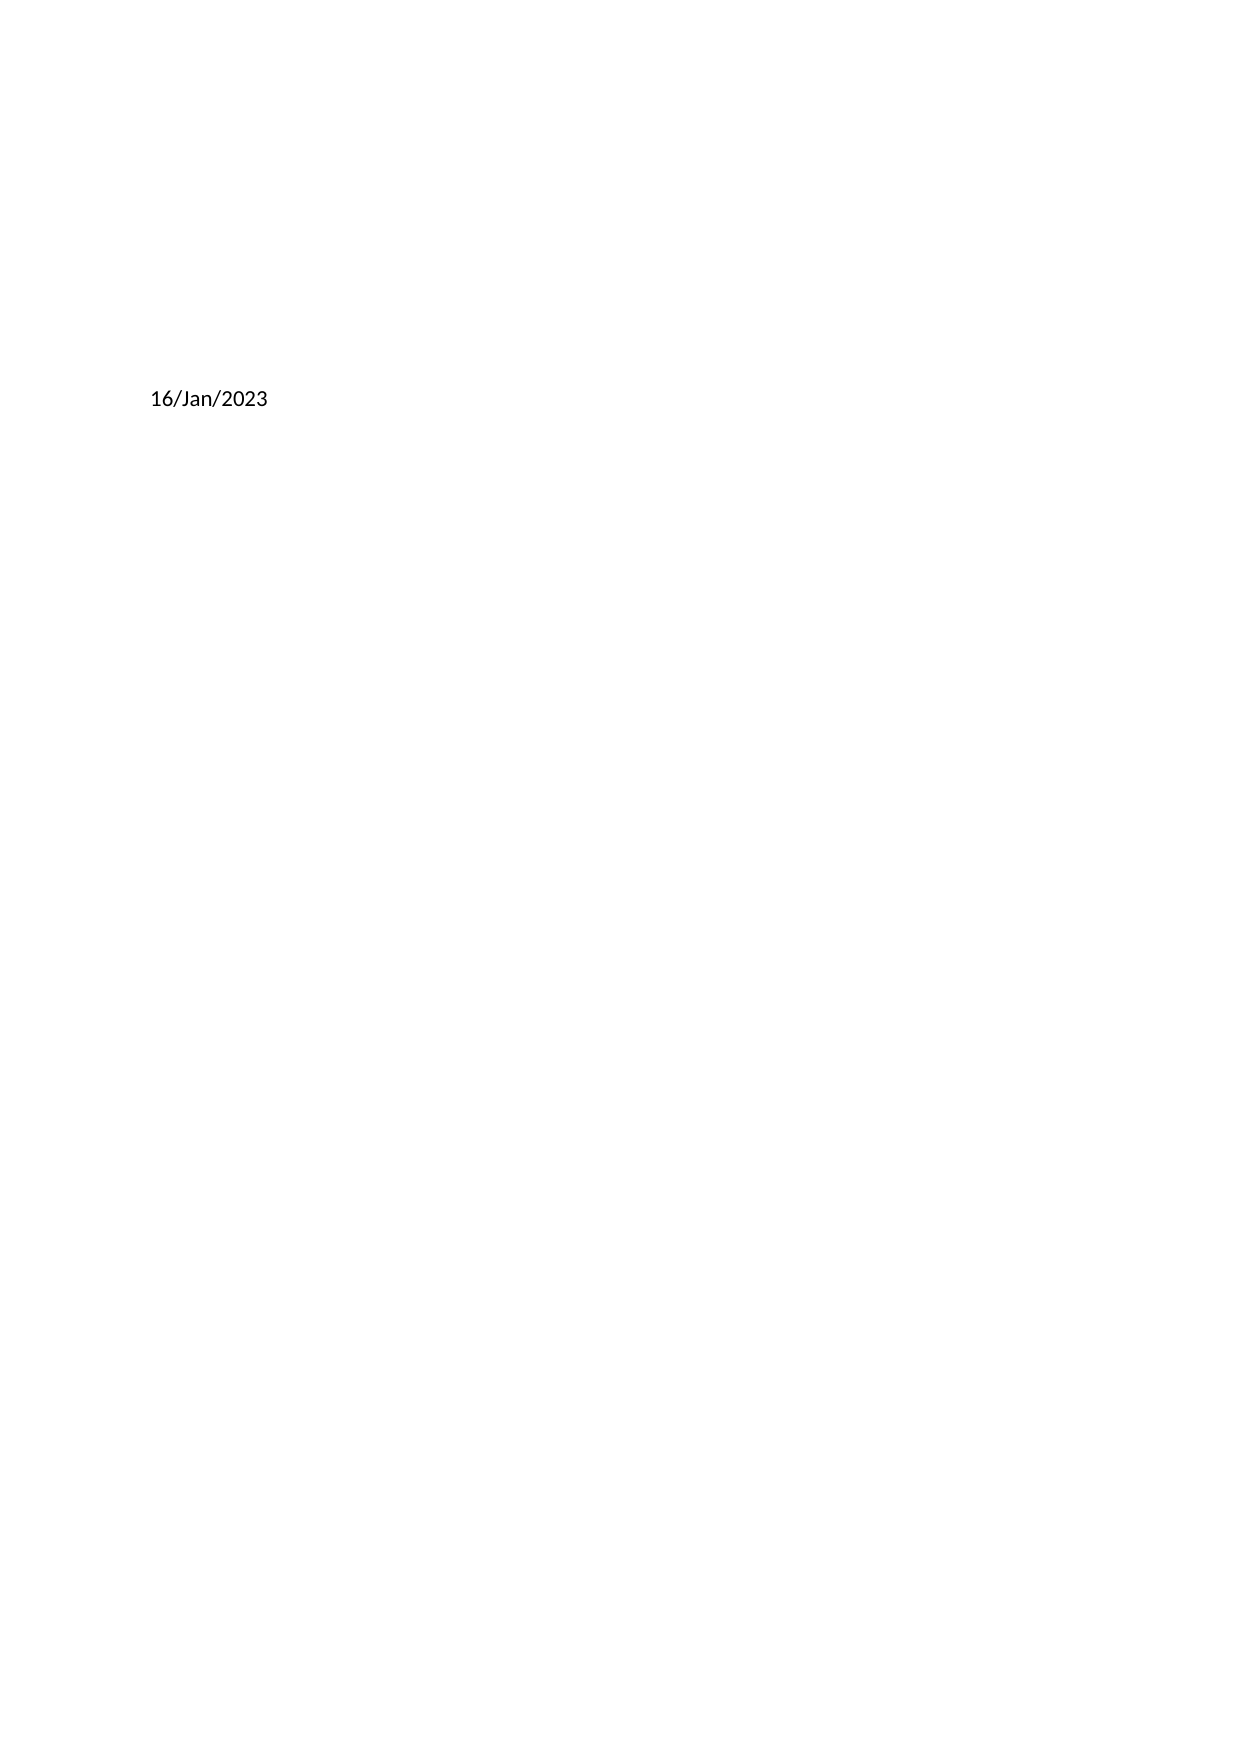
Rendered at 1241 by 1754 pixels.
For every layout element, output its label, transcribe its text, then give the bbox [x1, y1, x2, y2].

text 16/Jan/2023 [150, 384, 1090, 412]
